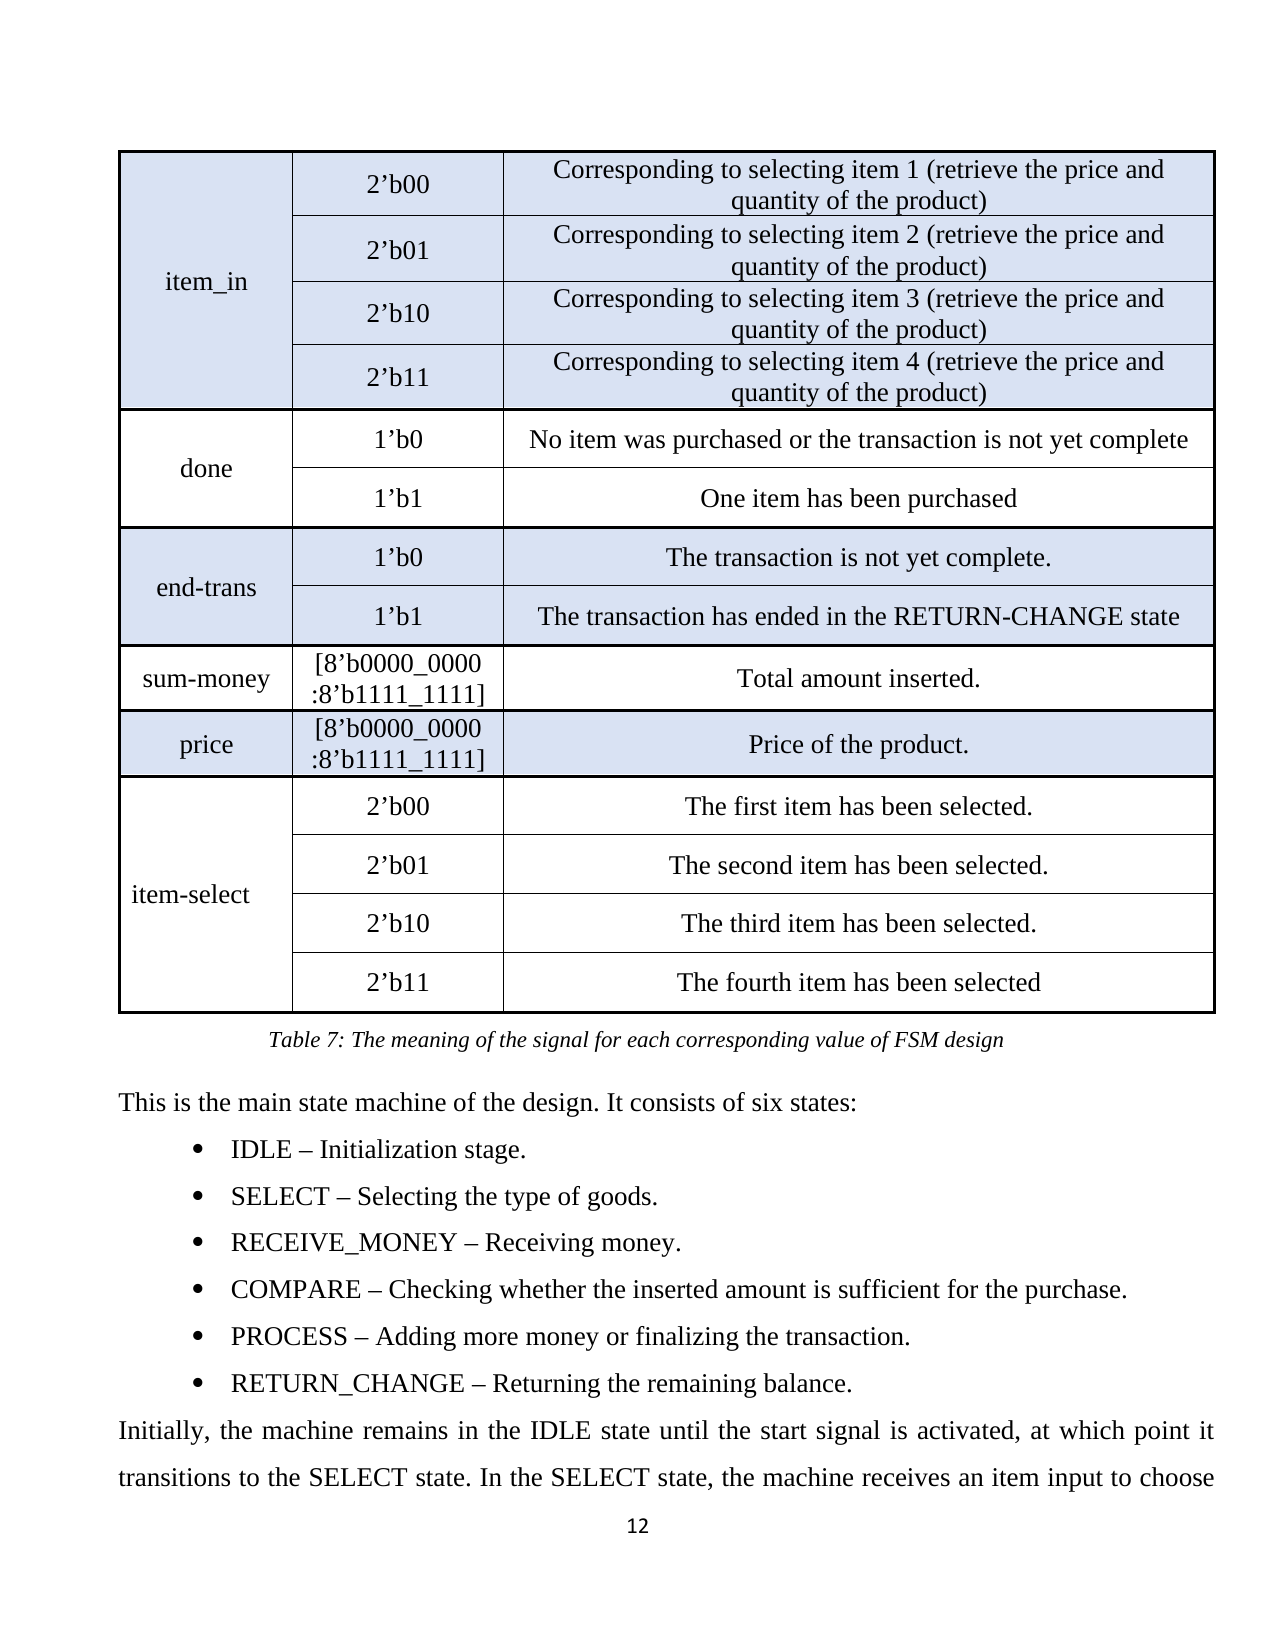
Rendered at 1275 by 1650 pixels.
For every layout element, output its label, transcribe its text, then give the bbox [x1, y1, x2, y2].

table_cell Corresponding to selecting item 3 (retrieve the price and quantity of the product) [504, 282, 1213, 344]
table_cell 1’b1 [293, 586, 503, 644]
table_cell end-trans [121, 529, 292, 644]
table_cell One item has been purchased [504, 468, 1213, 526]
table_cell The second item has been selected. [504, 835, 1213, 893]
table_cell done [121, 411, 292, 526]
table_cell Total amount inserted. [504, 647, 1213, 709]
table_cell 1’b0 [293, 411, 503, 467]
list COMPARE – Checking whether the inserted amount is sufficient for the purchase. [193, 1273, 1216, 1305]
table_cell Corresponding to selecting item 4 (retrieve the price and quantity of the product) [504, 345, 1213, 407]
text This is the main state machine of the design. It consists of six states: [118, 1086, 1216, 1117]
table_cell 2’b01 [293, 216, 503, 281]
list IDLE – Initialization stage. [193, 1133, 1216, 1164]
table_cell sum-money [121, 647, 292, 709]
table_cell No item was purchased or the transaction is not yet complete [504, 411, 1213, 467]
list RETURN_CHANGE – Returning the remaining balance. [193, 1367, 1216, 1398]
table_cell The transaction has ended in the RETURN-CHANGE state [504, 586, 1213, 644]
table_cell 1’b1 [293, 468, 503, 526]
table_cell item_in [121, 153, 292, 407]
list SELECT – Selecting the type of goods. [193, 1180, 1216, 1211]
table_cell 2’b00 [293, 778, 503, 834]
list PROCESS – Adding more money or finalizing the transaction. [193, 1320, 1216, 1352]
table_cell 2’b11 [293, 345, 503, 407]
table_cell 2’b11 [293, 953, 503, 1011]
table_cell [8’b0000_0000 :8’b1111_1111] [293, 647, 503, 709]
table_cell The transaction is not yet complete. [504, 529, 1213, 585]
table_cell 1’b0 [293, 529, 503, 585]
table_cell The fourth item has been selected [504, 953, 1213, 1011]
table_cell 2’b00 [293, 153, 503, 215]
table_cell 2’b01 [293, 835, 503, 893]
table_cell 2’b10 [293, 282, 503, 344]
list RECEIVE_MONEY – Receiving money. [193, 1227, 1216, 1258]
table_cell Corresponding to selecting item 2 (retrieve the price and quantity of the product) [504, 216, 1213, 281]
table_cell 2’b10 [293, 894, 503, 952]
table_cell The first item has been selected. [504, 778, 1213, 834]
table_cell Price of the product. [504, 712, 1213, 774]
table_cell item-select [121, 778, 292, 1011]
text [118, 1414, 1216, 1492]
table_cell [8’b0000_0000 :8’b1111_1111] [293, 712, 503, 774]
table_cell The third item has been selected. [504, 894, 1213, 952]
table_cell Corresponding to selecting item 1 (retrieve the price and quantity of the product) [504, 153, 1213, 215]
text Table 7: The meaning of the signal for each corresponding value of FSM design [59, 1026, 1216, 1053]
table_cell price [121, 712, 292, 774]
